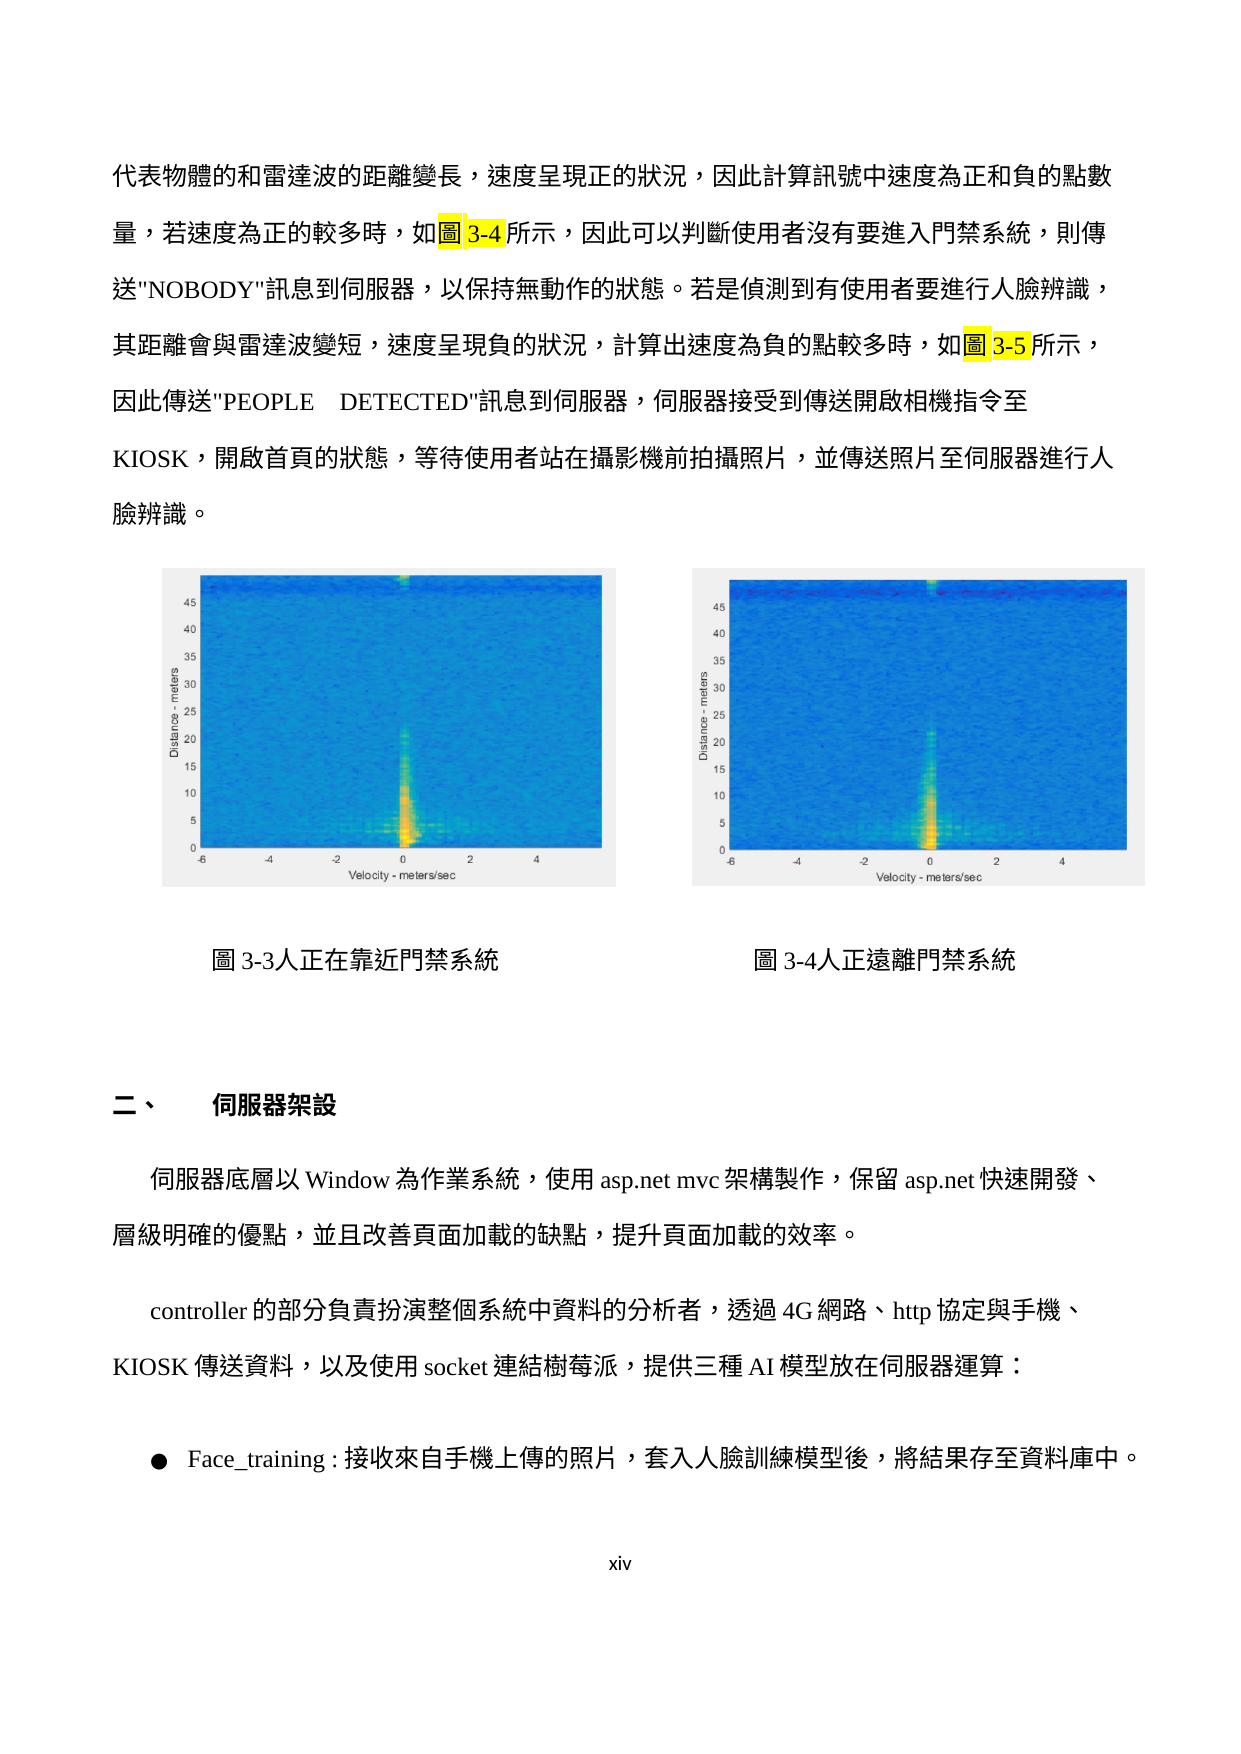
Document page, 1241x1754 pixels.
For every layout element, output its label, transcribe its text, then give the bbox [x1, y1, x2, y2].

picture [692, 568, 1145, 886]
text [112, 156, 1128, 531]
list Face_training : 接收來自手機上傳的照片，套入人臉訓練模型後，將結果存至資料庫中。 [150, 1420, 1128, 1533]
text 圖3-4人正遠離門禁系統 [642, 939, 1128, 977]
text 圖3-3人正在靠近門禁系統 [112, 939, 598, 977]
text 伺服器底層以Window為作業系統，使用asp.net mvc架構製作，保留asp.net快速開發、層級明確的優點，並且改善頁面加載的缺點，提升頁面加載的效率。 [112, 1159, 1128, 1253]
picture [162, 568, 616, 887]
text controller的部分負責扮演整個系統中資料的分析者，透過4G網路、http協定與手機、KIOSK傳送資料，以及使用socket連結樹莓派，提供三種AI模型放在伺服器運算： [112, 1289, 1128, 1383]
subtitle 伺服器架設 [112, 1084, 1128, 1122]
